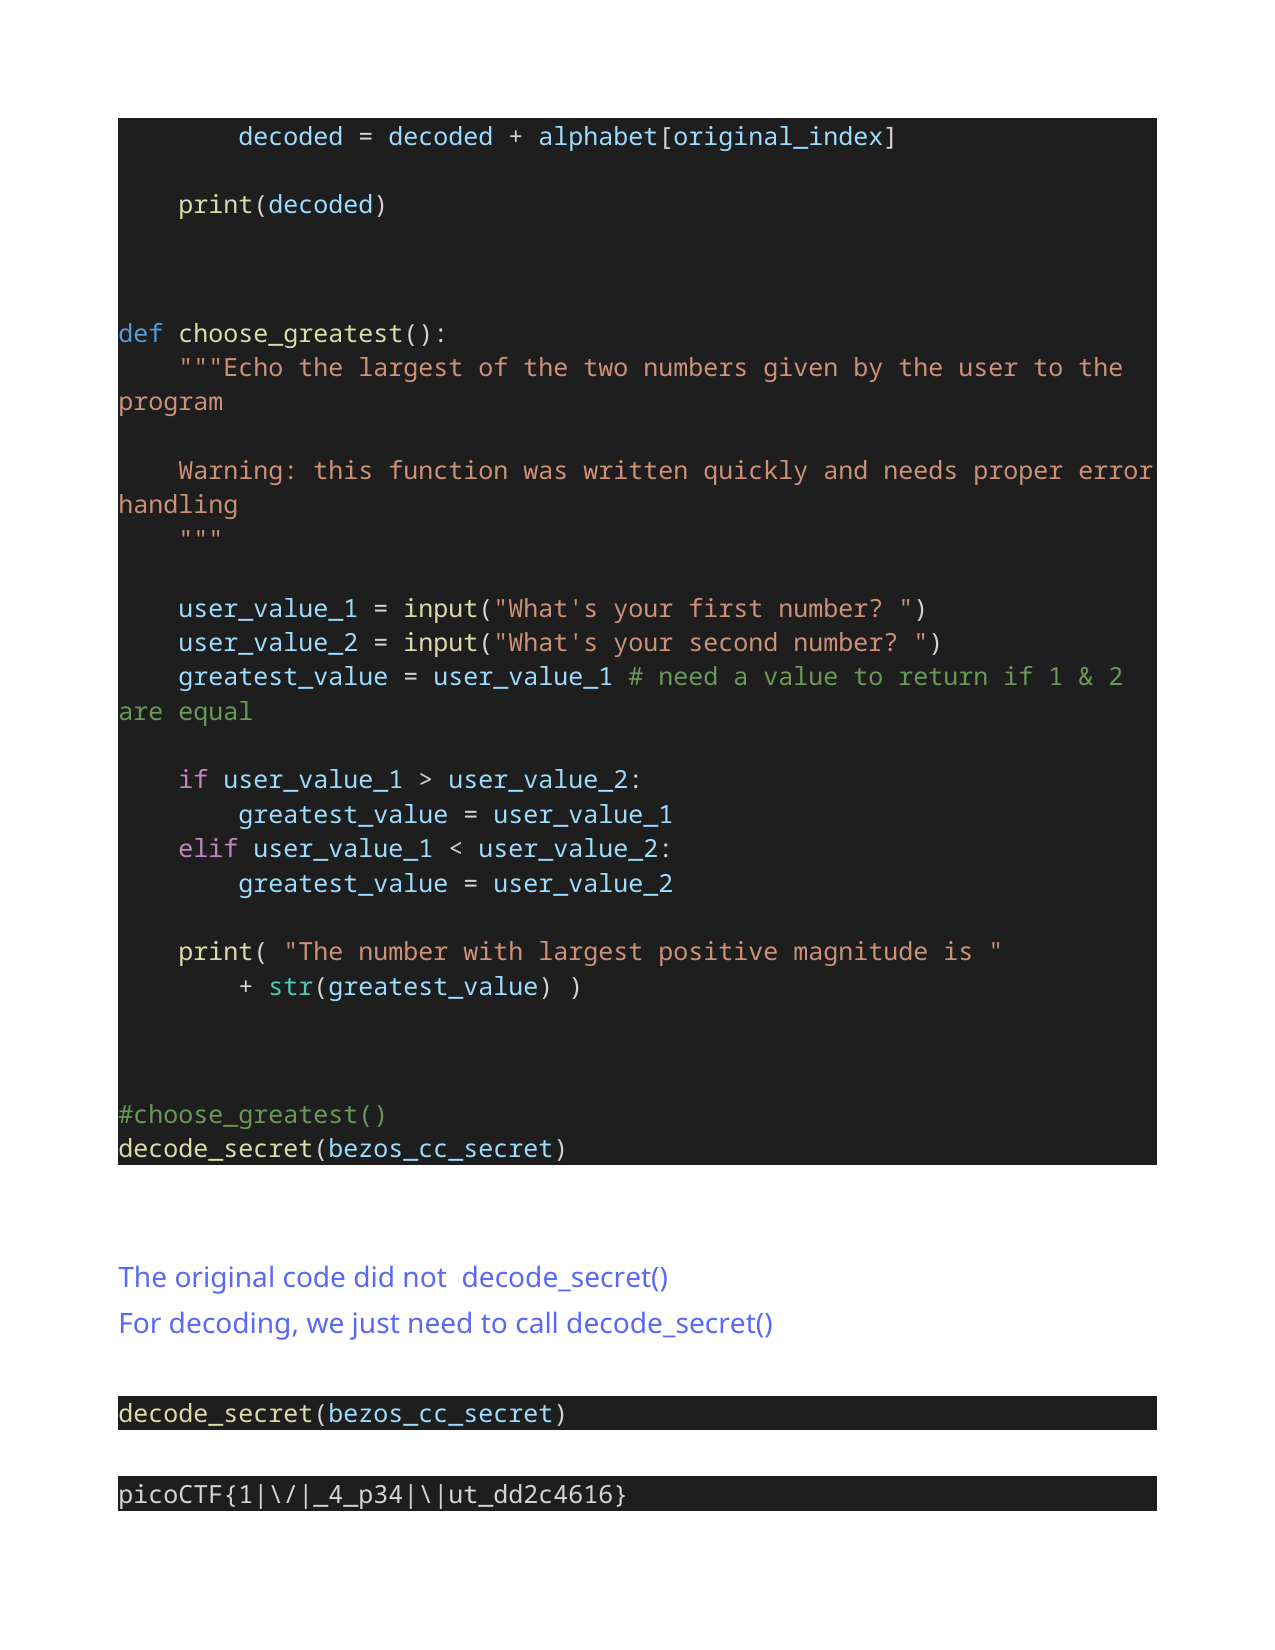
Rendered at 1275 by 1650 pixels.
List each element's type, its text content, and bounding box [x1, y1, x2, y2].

text + str(greatest_value) ) [118, 968, 1157, 1002]
text print( "The number with largest positive magnitude is " [118, 934, 1157, 968]
text greatest_value = user_value_1 [118, 796, 1157, 831]
text user_value_2 = input("What's your second number? ") [118, 624, 1157, 659]
text decoded = decoded + alphabet[original_index] [118, 118, 1157, 152]
text elif user_value_1 < user_value_2: [118, 831, 1157, 865]
text greatest_value = user_value_2 [118, 865, 1157, 899]
text picoCTF{1|\/|_4_p34|\|ut_dd2c4616} [118, 1476, 1157, 1511]
text if user_value_1 > user_value_2: [118, 762, 1157, 796]
text decode_secret(bezos_cc_secret) [118, 1396, 1157, 1430]
text Warning: this function was written quickly and needs proper error handling [118, 452, 1157, 521]
text """ [118, 521, 1157, 556]
text #choose_greatest() [118, 1096, 1157, 1131]
text decode_secret(bezos_cc_secret) [118, 1131, 1157, 1165]
text def choose_greatest(): [118, 315, 1157, 349]
text The original code did not decode_secret() [118, 1257, 1157, 1296]
text For decoding, we just need to call decode_secret() [118, 1303, 1157, 1342]
text greatest_value = user_value_1 # need a value to return if 1 & 2 are equal [118, 659, 1157, 727]
text """Echo the largest of the two numbers given by the user to the program [118, 349, 1157, 418]
text print(decoded) [118, 187, 1157, 221]
text user_value_1 = input("What's your first number? ") [118, 590, 1157, 624]
